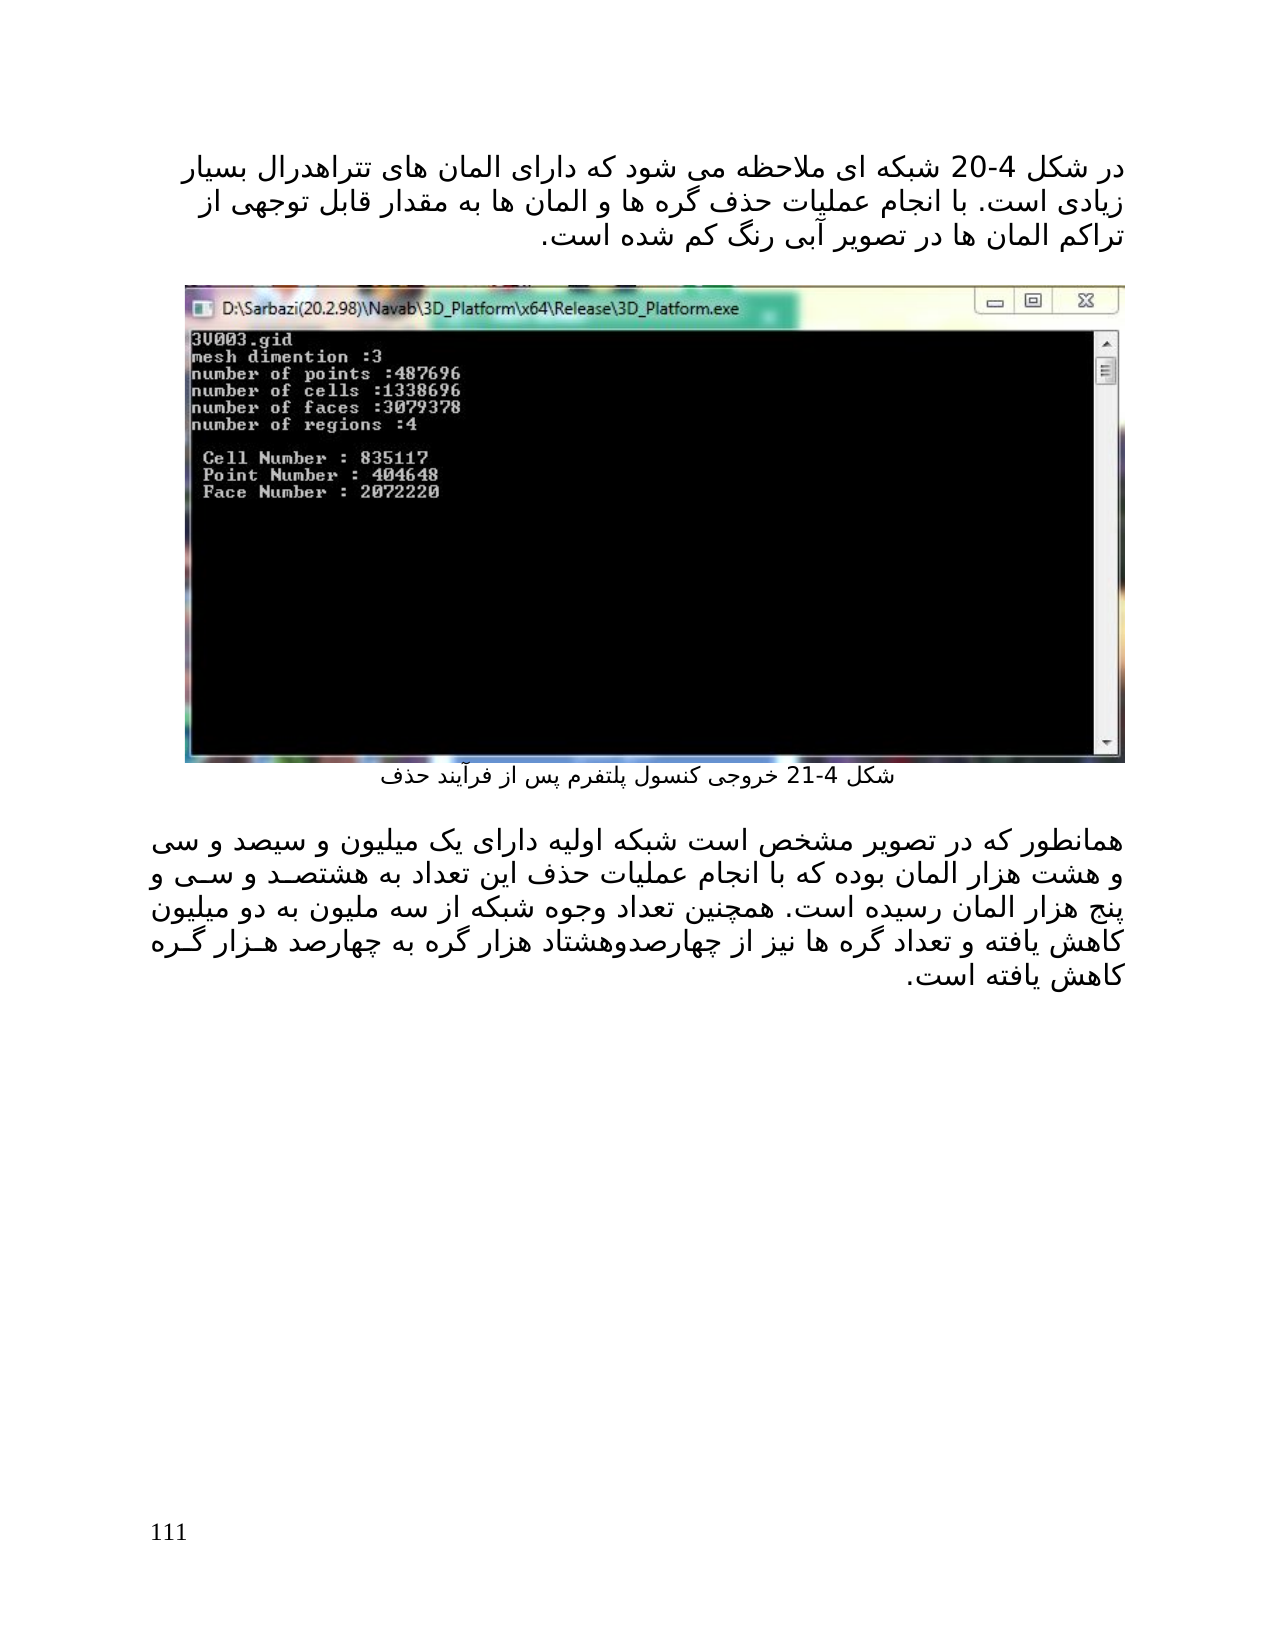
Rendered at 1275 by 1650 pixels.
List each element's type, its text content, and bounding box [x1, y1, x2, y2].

picture [184, 285, 1125, 763]
text همانطور که در تصویر مشخص است شبکه اولیه دارای یک میلیون و سیصد و سی و هشت هزار المان بوده که با انجام عملیات حذف این تعداد به هشتصد و سی و پنج هزار المان رسیده است. همچنین تعداد وجوه شبکه از سه ملیون به دو میلیون کاهش یافته و تعداد گره ها نیز از چهارصدوهشتاد هزار گره به چهارصد هزار گره کاهش یافته است. [150, 823, 1125, 993]
text در شکل 4-20 شبکه ای ملاحظه می شود که دارای المان های تتراهدرال بسیار زیادی است. با انجام عملیات حذف گره ها و المان ها به مقدار قابل توجهی از تراکم المان ها در تصویر آبی رنگ کم شده است. [150, 150, 1125, 252]
text شکل 4-21 خروجی کنسول پلتفرم پس از فرآیند حذف [150, 763, 1125, 789]
